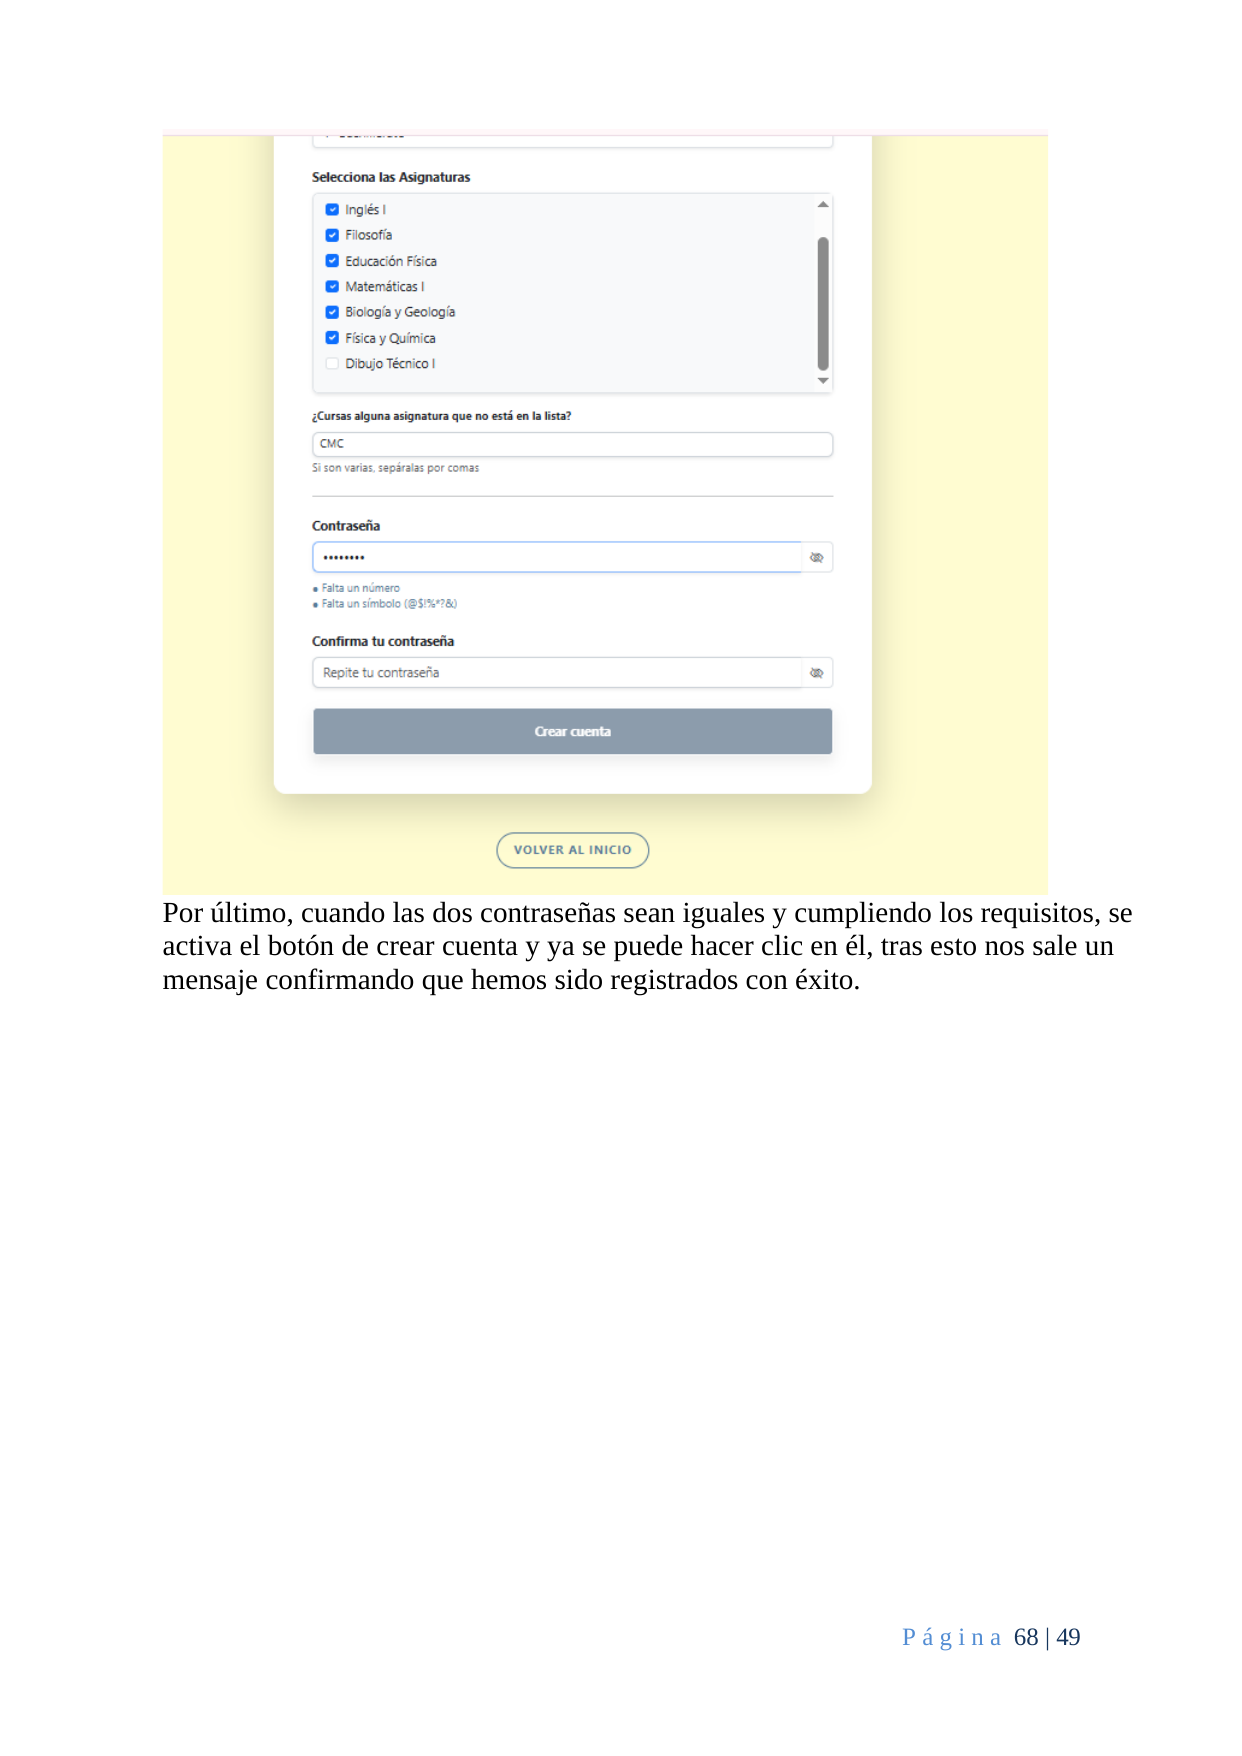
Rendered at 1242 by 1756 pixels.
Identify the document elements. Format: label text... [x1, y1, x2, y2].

text Por último, cuando las dos contraseñas sean iguales y cumpliendo los requisitos, se activa el botón de crear cuenta y ya se puede hacer clic en él, tras esto nos sale un mensaje confirmando que hemos sido registrados con éxito. [162, 895, 1138, 995]
picture [162, 129, 1049, 895]
